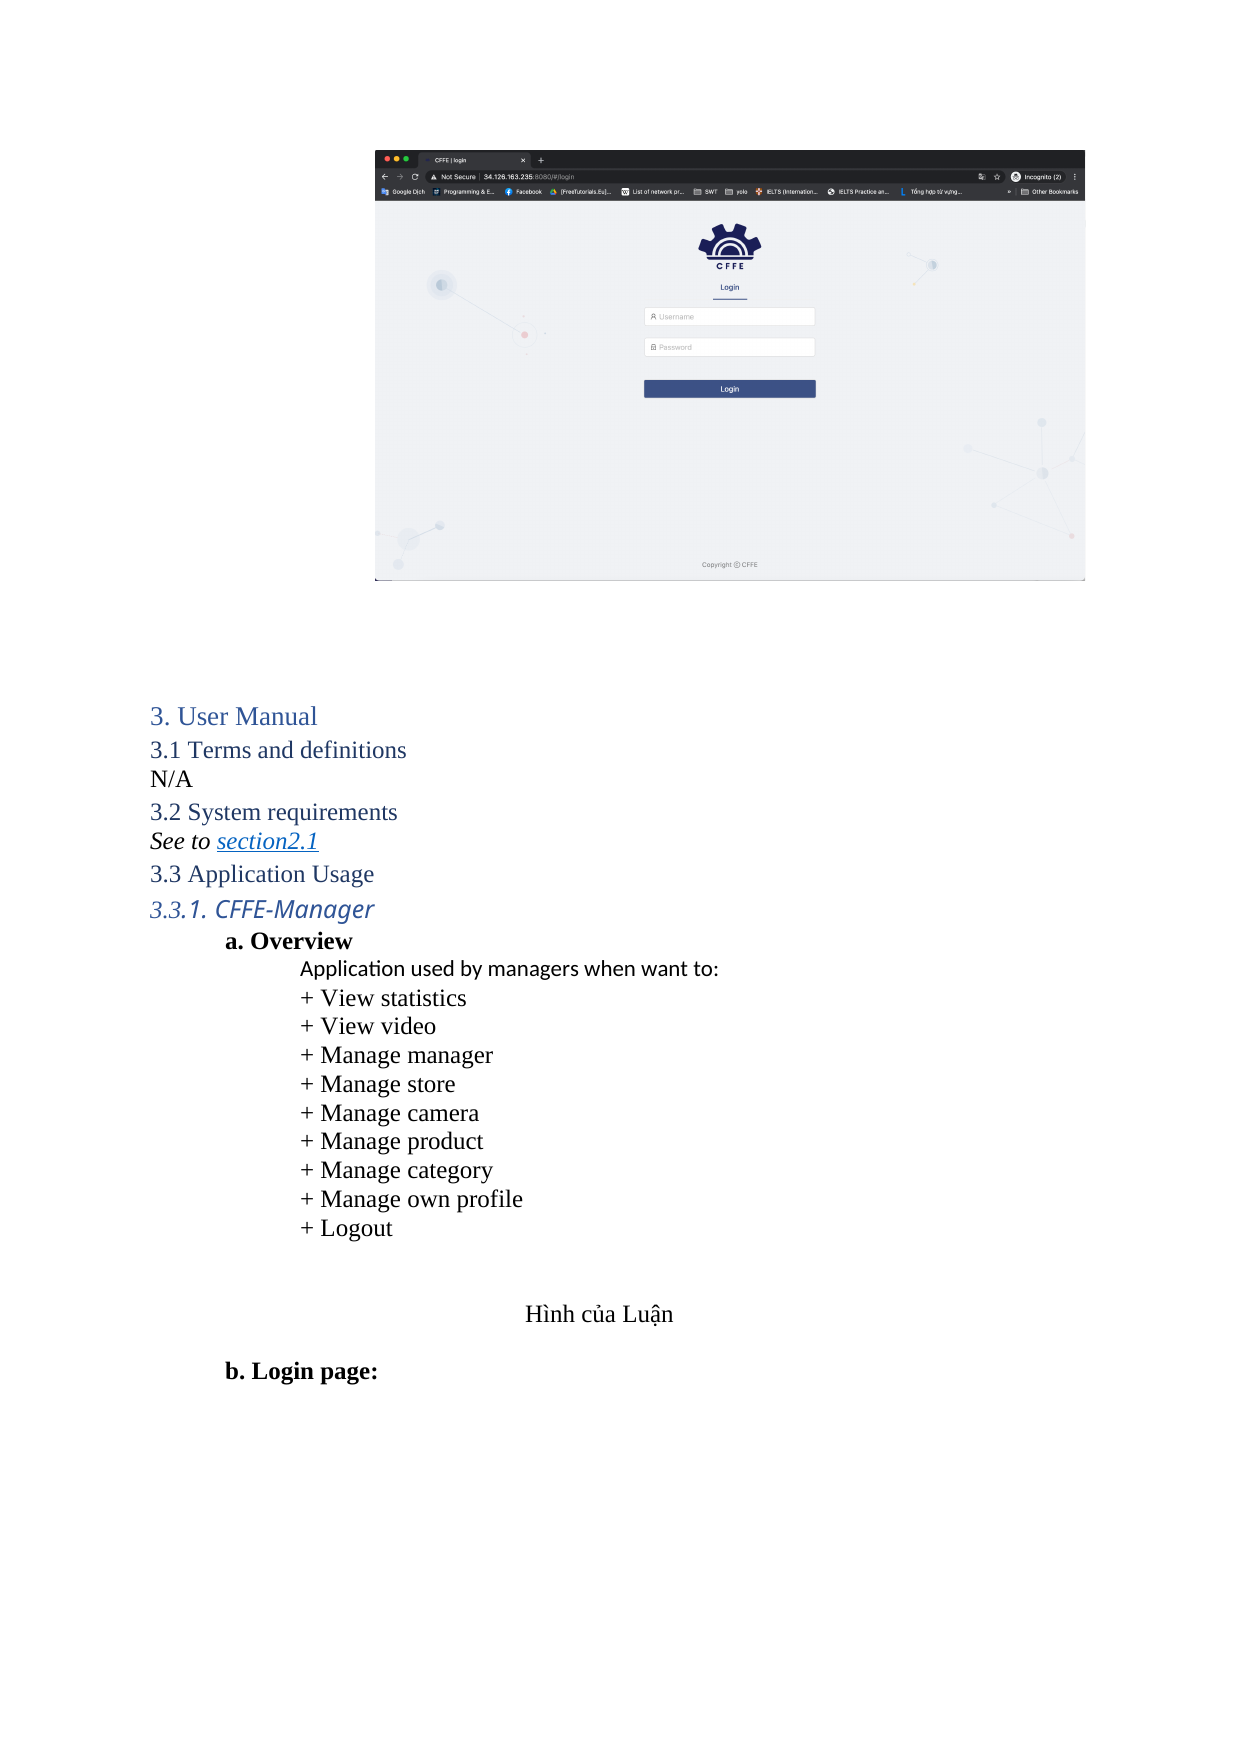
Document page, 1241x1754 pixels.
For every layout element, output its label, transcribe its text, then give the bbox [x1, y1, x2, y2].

text + Manage own profile [225, 1184, 1090, 1213]
subtitle 3.3.1. CFFE-Manager [150, 892, 1090, 926]
subtitle 3.1 Terms and definitions [150, 736, 1090, 764]
text + View statistics [225, 983, 1090, 1011]
text + View video [225, 1011, 1090, 1040]
text + Manage category [225, 1155, 1090, 1184]
text N/A [150, 764, 1090, 793]
text + Manage product [225, 1126, 1090, 1155]
text Application used by managers when want to: [225, 954, 1090, 983]
text b. Login page: [150, 1356, 1090, 1385]
text a. Overview [150, 926, 1090, 954]
text + Manage camera [225, 1098, 1090, 1126]
text + Logout [225, 1213, 1090, 1241]
subtitle 3.2 System requirements [150, 797, 1090, 826]
subtitle 3.3 Application Usage [150, 859, 1090, 888]
text + Manage manager [225, 1040, 1090, 1069]
text Hình của Luận [150, 1299, 1090, 1328]
picture [375, 150, 1085, 581]
subtitle 3. User Manual [150, 700, 1090, 731]
text See to section2.1 [150, 826, 1090, 855]
text + Manage store [225, 1069, 1090, 1098]
